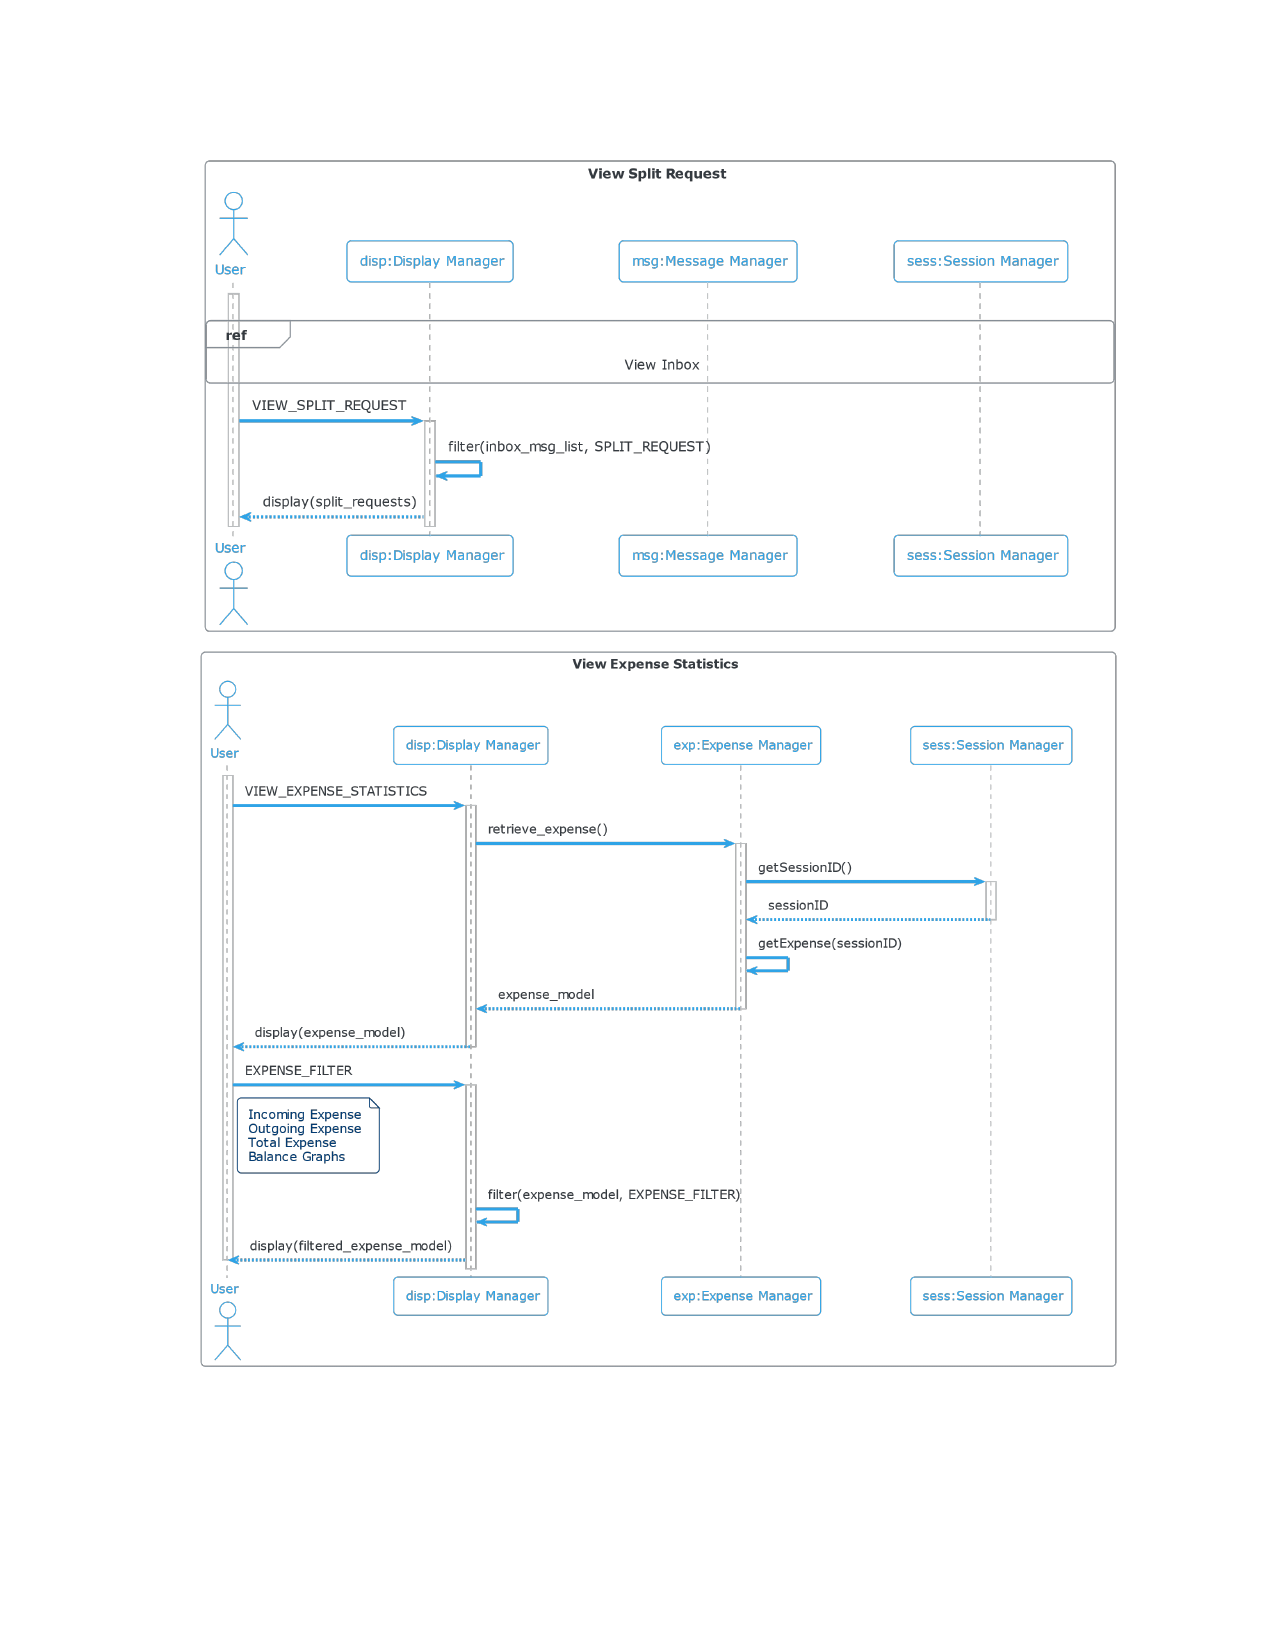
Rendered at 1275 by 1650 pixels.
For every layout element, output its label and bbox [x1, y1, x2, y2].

picture [150, 150, 1125, 1376]
